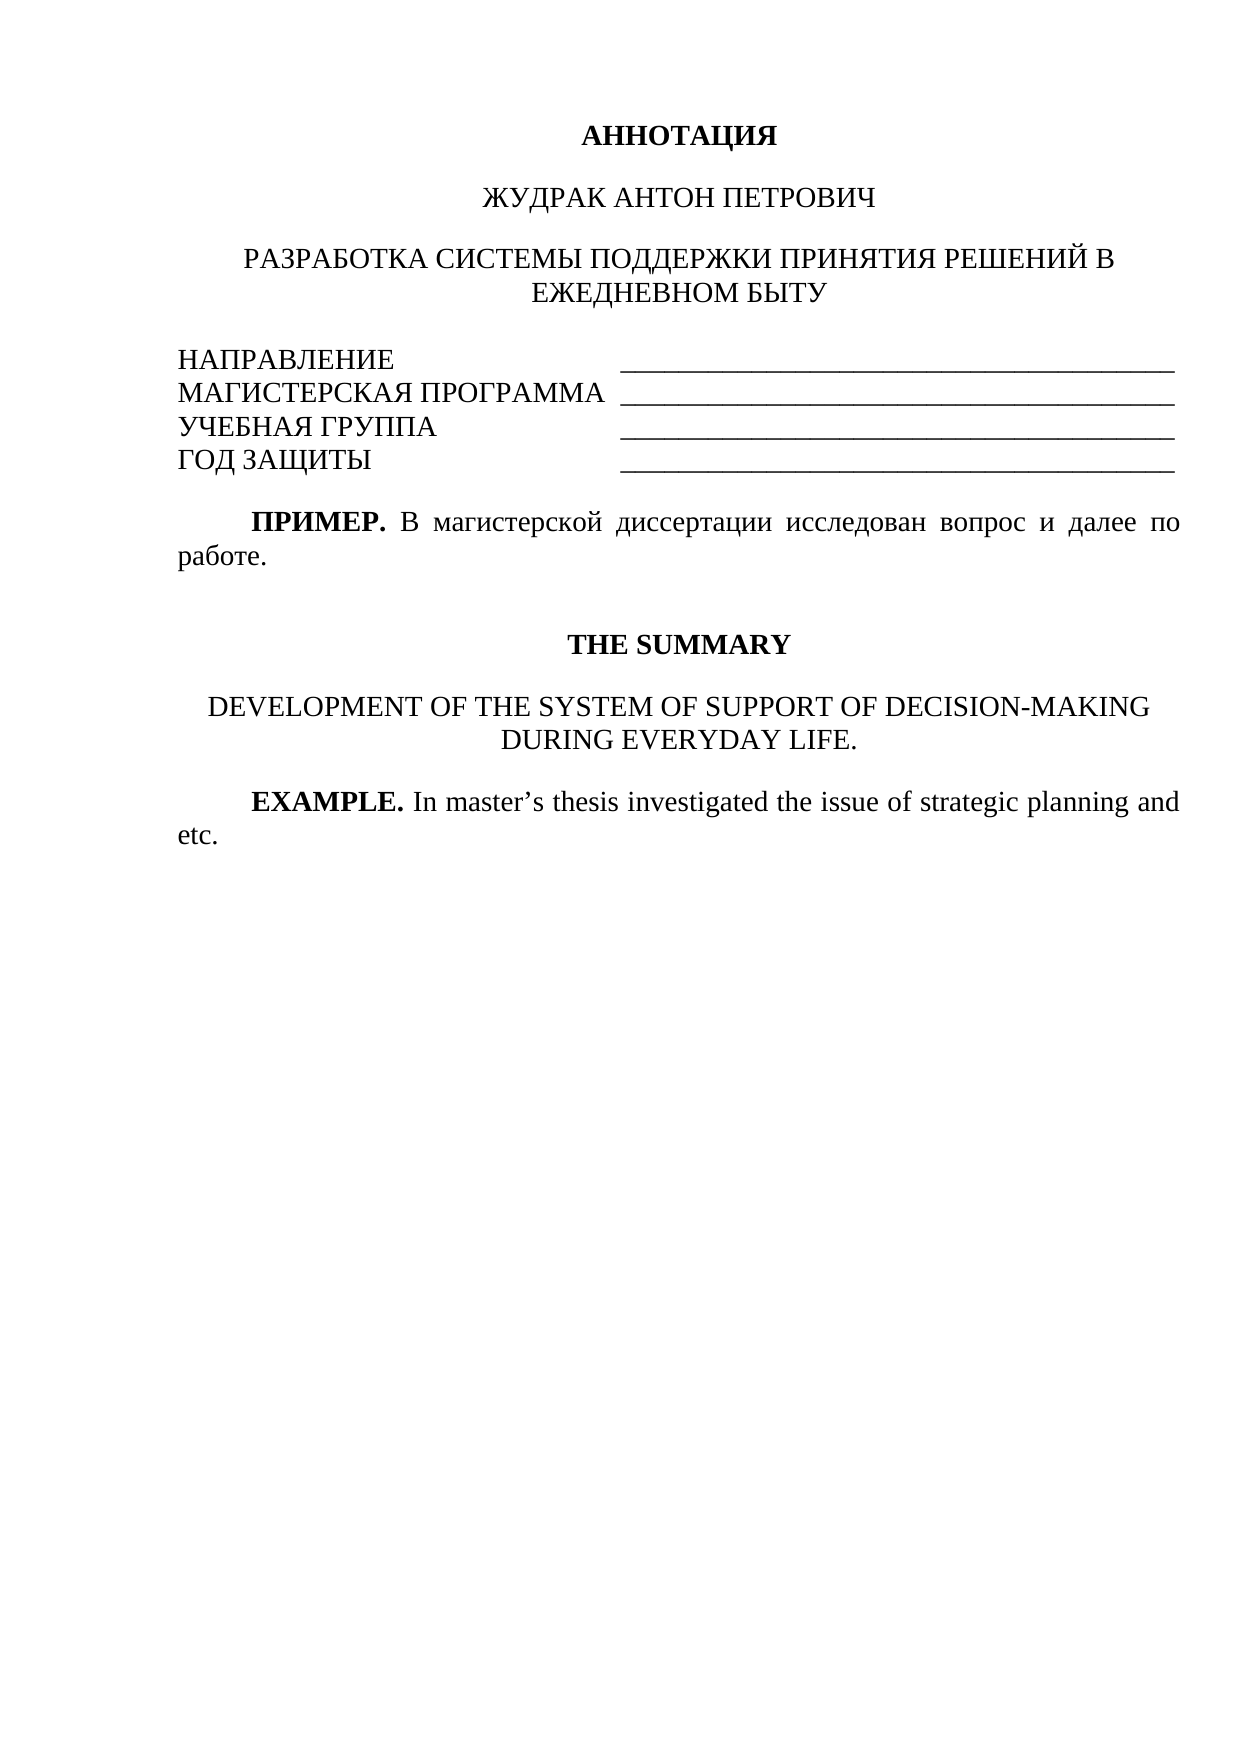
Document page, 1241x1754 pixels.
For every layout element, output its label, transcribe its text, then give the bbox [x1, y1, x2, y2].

text EXAMPLE. In master’s thesis investigated the issue of strategic planning and etc. [177, 784, 1181, 851]
text УЧЕБНАЯ ГРУППА ______________________________________ [177, 409, 1181, 442]
text РАЗРАБОТКА СИСТЕМЫ ПОДДЕРЖКИ ПРИНЯТИЯ РЕШЕНИЙ В ЕЖЕДНЕВНОМ БЫТУ [177, 241, 1181, 308]
text АННОТАЦИЯ [177, 118, 1181, 152]
text МАГИСТЕРСКАЯ ПРОГРАММА ______________________________________ [177, 375, 1181, 409]
text ПРИМЕР. В магистерской диссертации исследован вопрос и далее по работе. [177, 504, 1181, 571]
text ГОД ЗАЩИТЫ ______________________________________ [177, 442, 1181, 476]
text THE SUMMARY [177, 627, 1181, 661]
text НАПРАВЛЕНИЕ ______________________________________ [177, 342, 1181, 375]
text ЖУДРАК АНТОН ПЕТРОВИЧ [177, 180, 1181, 213]
text DEVELOPMENT OF THE SYSTEM OF SUPPORT OF DECISION-MAKING DURING EVERYDAY LIFE. [177, 689, 1181, 756]
